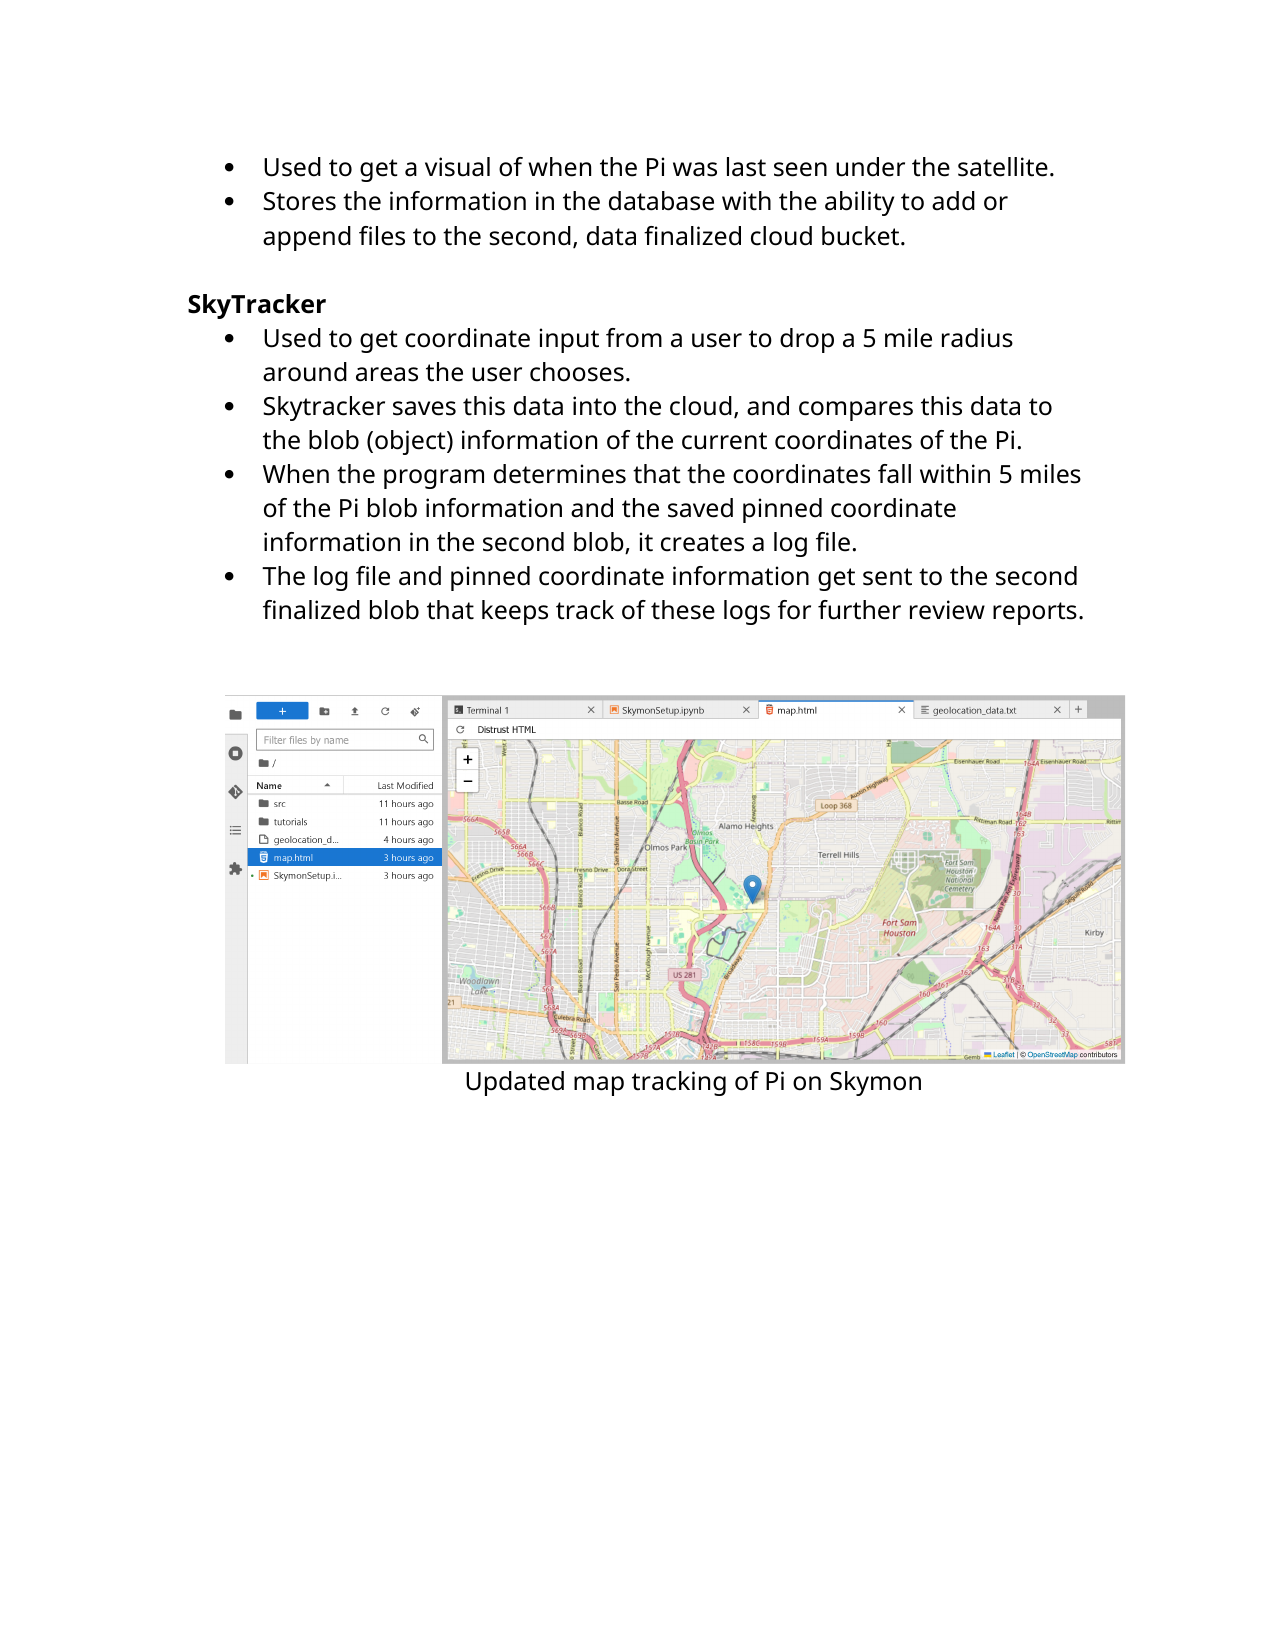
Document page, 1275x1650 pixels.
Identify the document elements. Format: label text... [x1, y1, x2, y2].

list Skytracker saves this data into the cloud, and compares this data to the blob (object) information of the current coordinates of the Pi. [225, 388, 1087, 457]
picture [225, 695, 1125, 1064]
list Used to get coordinate input from a user to drop a 5 mile radius around areas the user chooses. [225, 320, 1087, 388]
list When the program determines that the coordinates fall within 5 miles of the Pi blob information and the saved pinned coordinate information in the second blob, it creates a log file. [225, 457, 1087, 559]
list Used to get a visual of when the Pi was last seen under the satellite. [225, 150, 1087, 184]
list Stores the information in the database with the ability to add or append files to the second, data finalized cloud bucket. [225, 184, 1087, 252]
list The log file and pinned coordinate information get sent to the second finalized blob that keeps track of these logs for further review reports. [225, 559, 1087, 627]
text Updated map tracking of Pi on Skymon [300, 1064, 1087, 1098]
text SkyTracker [187, 286, 1087, 320]
